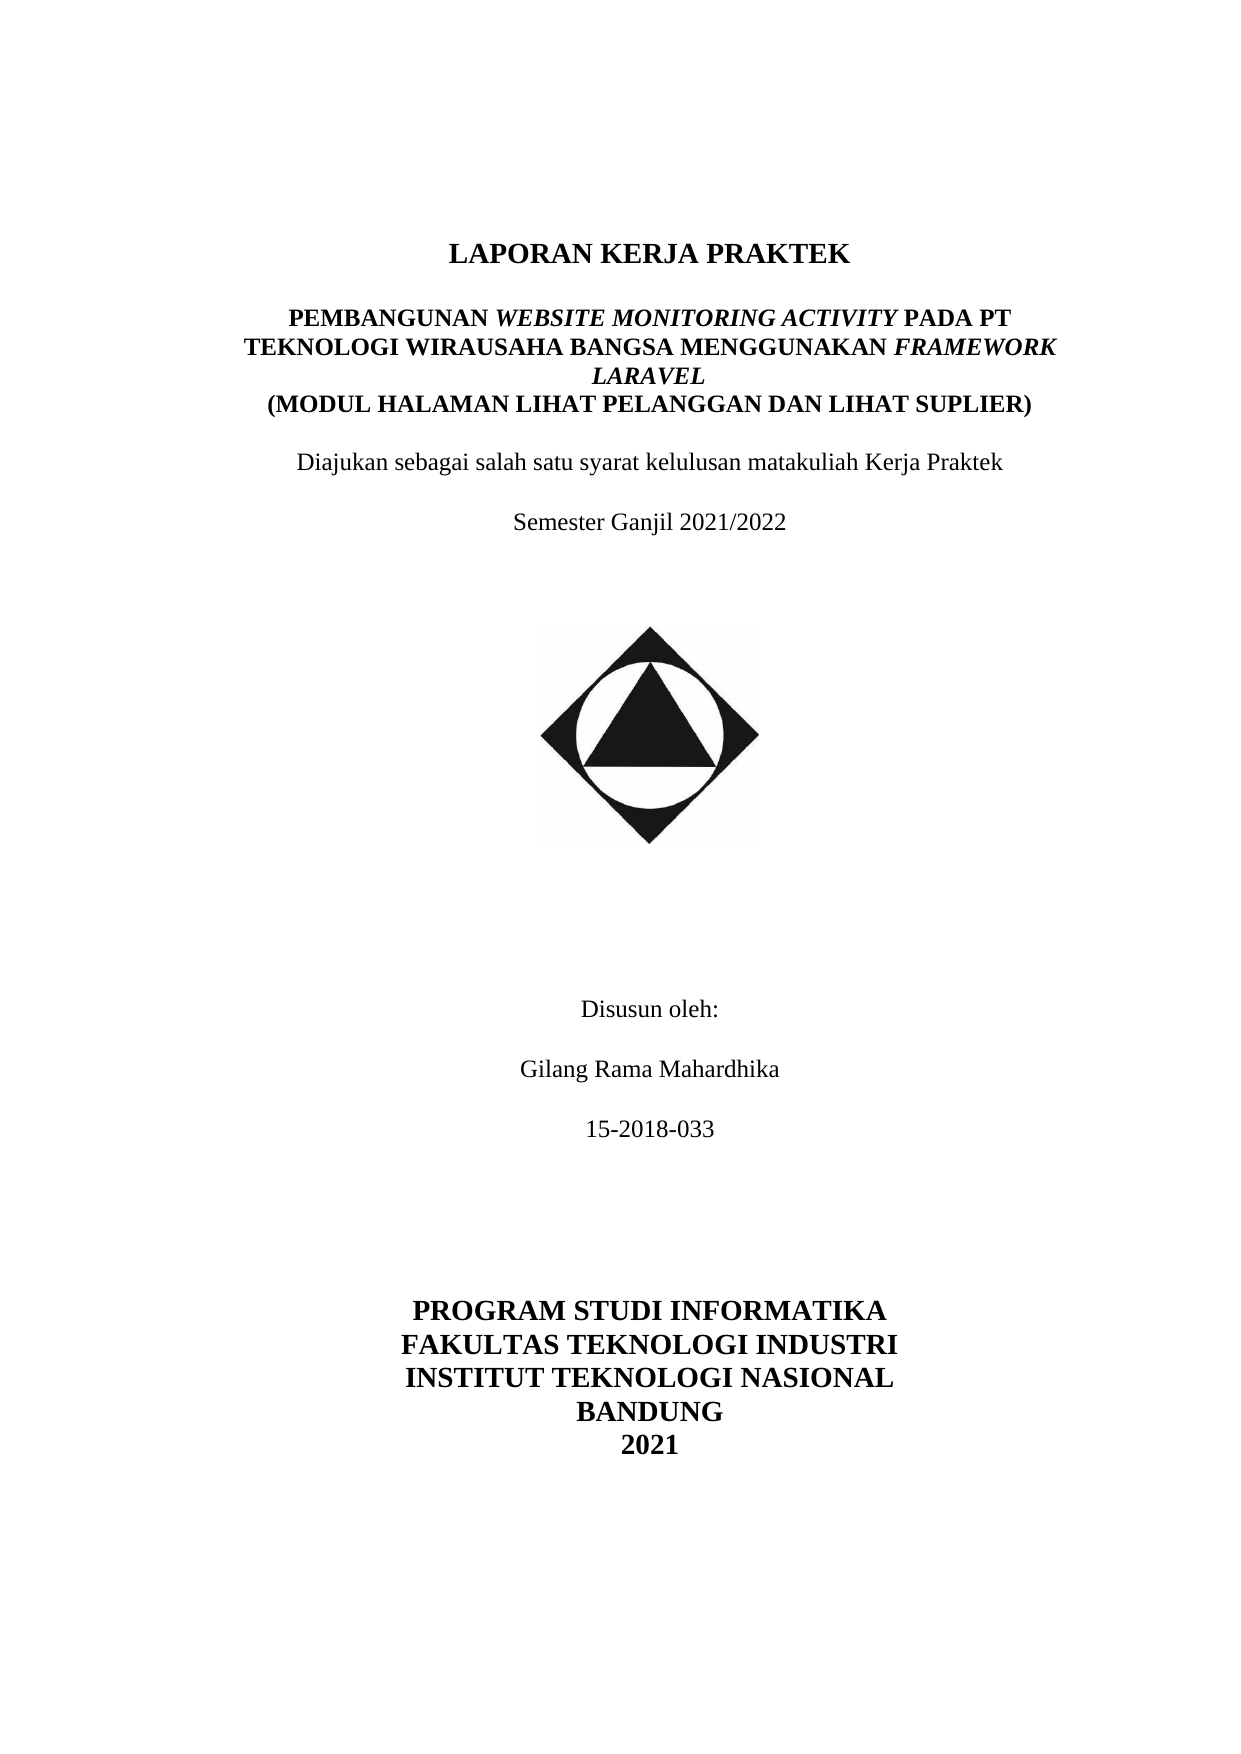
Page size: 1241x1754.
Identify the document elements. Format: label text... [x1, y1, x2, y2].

list Gilang Rama Mahardhika [236, 1054, 1063, 1083]
list Semester Ganjil 2021/2022 [236, 507, 1063, 536]
list PEMBANGUNAN WEBSITE MONITORING ACTIVITY PADA PT TEKNOLOGI WIRAUSAHA BANGSA MENGGUNAKAN FRAMEWORK LARAVEL [236, 303, 1063, 389]
list PROGRAM STUDI INFORMATIKA [236, 1293, 1063, 1327]
list BANDUNG [236, 1394, 1063, 1427]
list Diajukan sebagai salah satu syarat kelulusan matakuliah Kerja Praktek [236, 447, 1063, 476]
picture [540, 626, 759, 844]
list 2021 [236, 1427, 1063, 1461]
list 15-2018-033 [236, 1114, 1063, 1143]
list Disusun oleh: [236, 994, 1063, 1023]
list INSTITUT TEKNOLOGI NASIONAL [236, 1360, 1063, 1394]
list FAKULTAS TEKNOLOGI INDUSTRI [236, 1327, 1063, 1360]
list (MODUL HALAMAN LIHAT PELANGGAN DAN LIHAT SUPLIER) [236, 389, 1063, 418]
list LAPORAN KERJA PRAKTEK [236, 236, 1063, 270]
